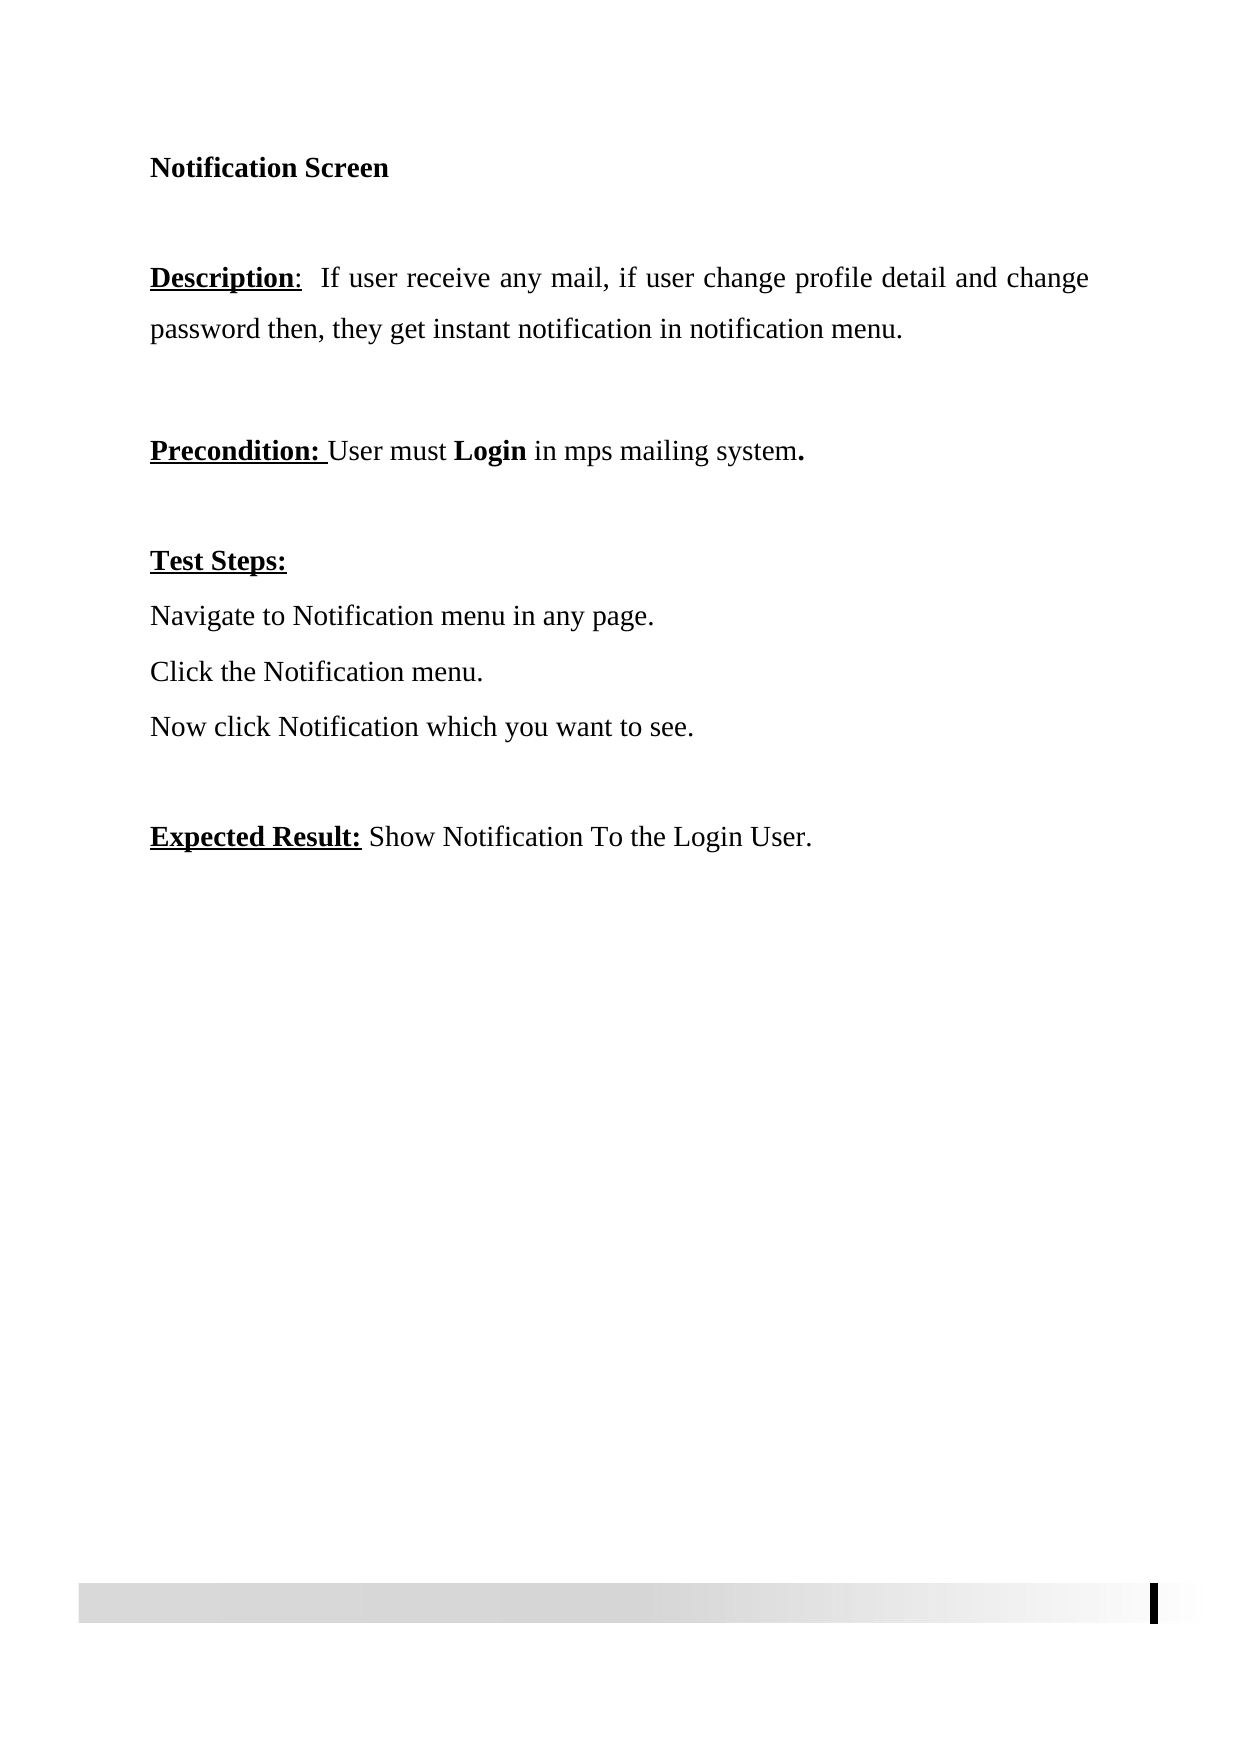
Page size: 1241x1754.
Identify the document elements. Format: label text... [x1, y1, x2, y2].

text Navigate to Notification menu in any page. [150, 598, 1090, 632]
text Now click Notification which you want to see. [150, 709, 1090, 742]
text Notification Screen [150, 150, 1090, 183]
text Precondition: User must Login in mps mailing system. [150, 433, 1090, 466]
text Click the Notification menu. [150, 654, 1090, 687]
text Test Steps: [150, 543, 1090, 577]
picture [78, 1583, 1212, 1624]
text Description: If user receive any mail, if user change profile detail and change password then, they get instant notification in notification menu. [150, 260, 1090, 344]
text Expected Result: Show Notification To the Login User. [150, 819, 1090, 853]
